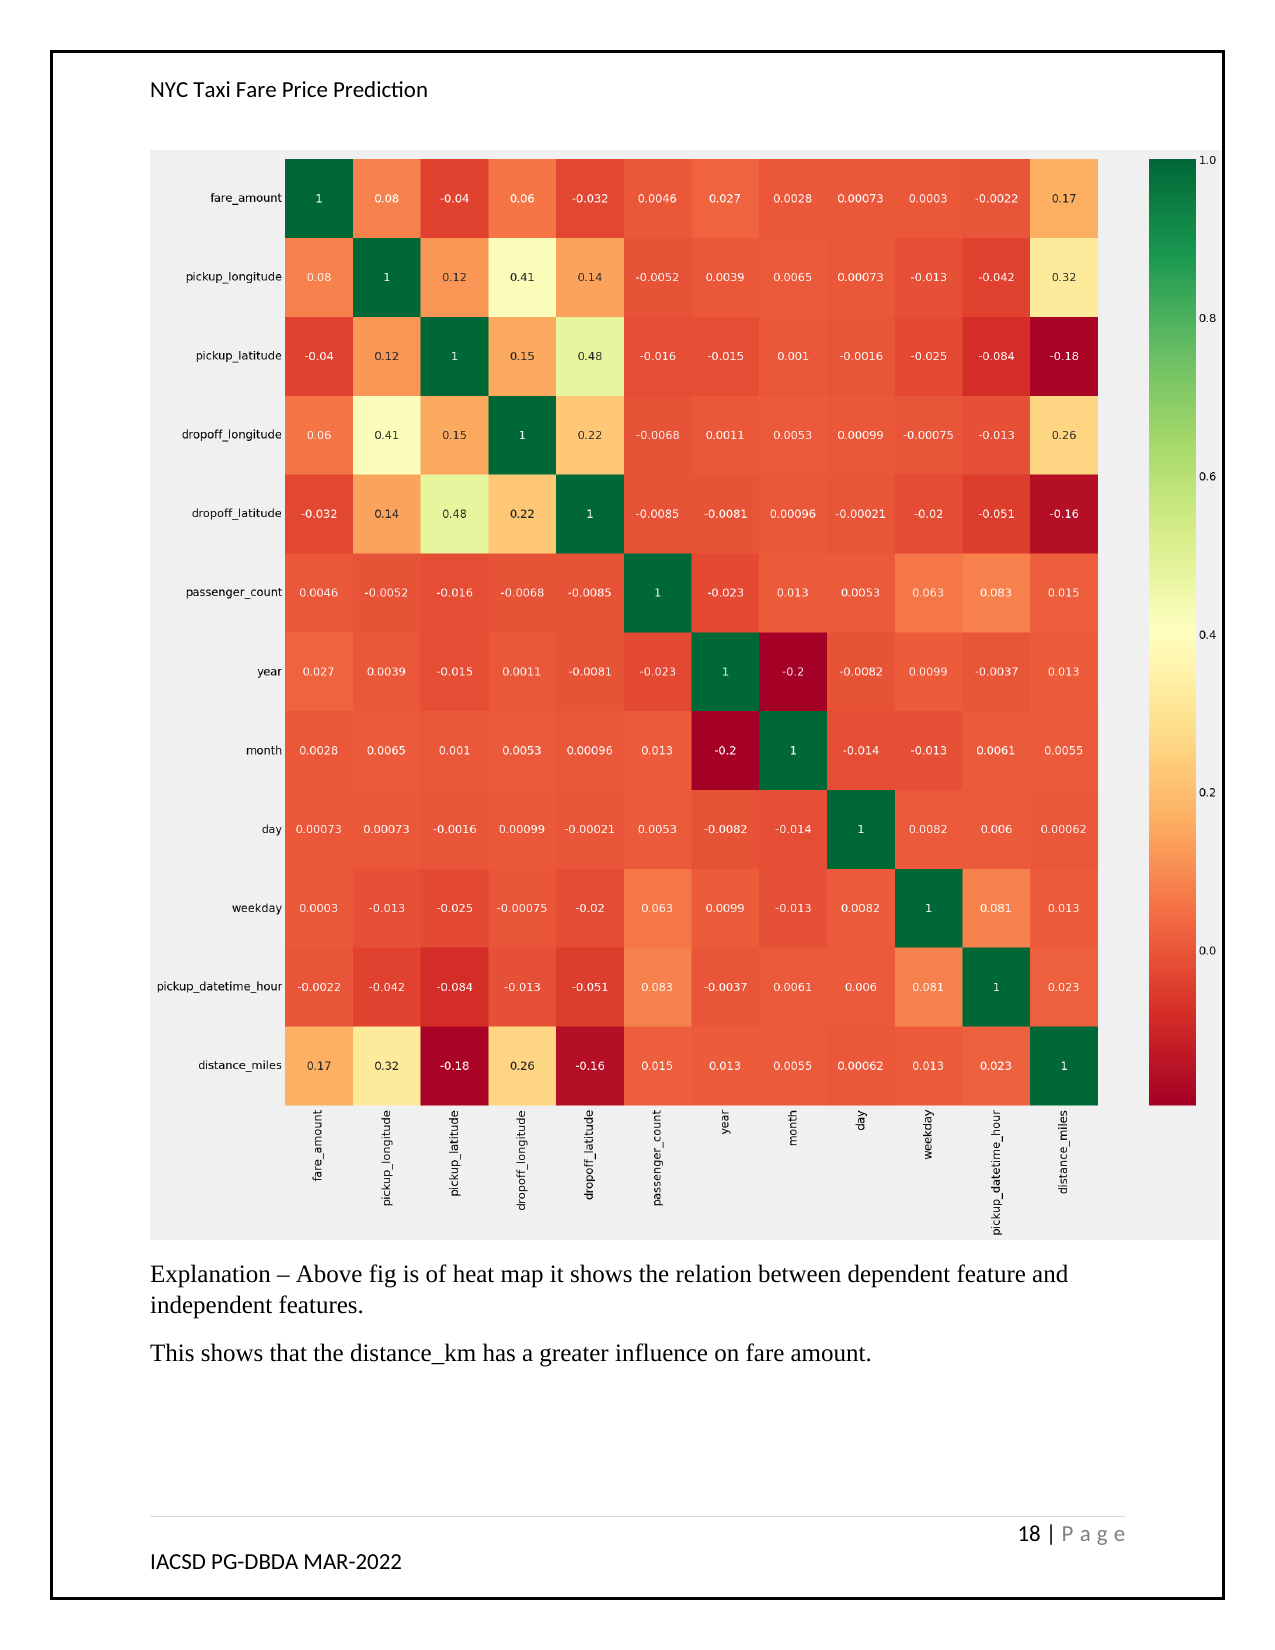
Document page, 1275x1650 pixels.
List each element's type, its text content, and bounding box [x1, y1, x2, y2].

text This shows that the distance_km has a greater influence on fare amount. [150, 1338, 1125, 1366]
picture [150, 150, 1222, 1240]
text Explanation – Above fig is of heat map it shows the relation between dependent feature and independent features. [150, 1259, 1125, 1319]
